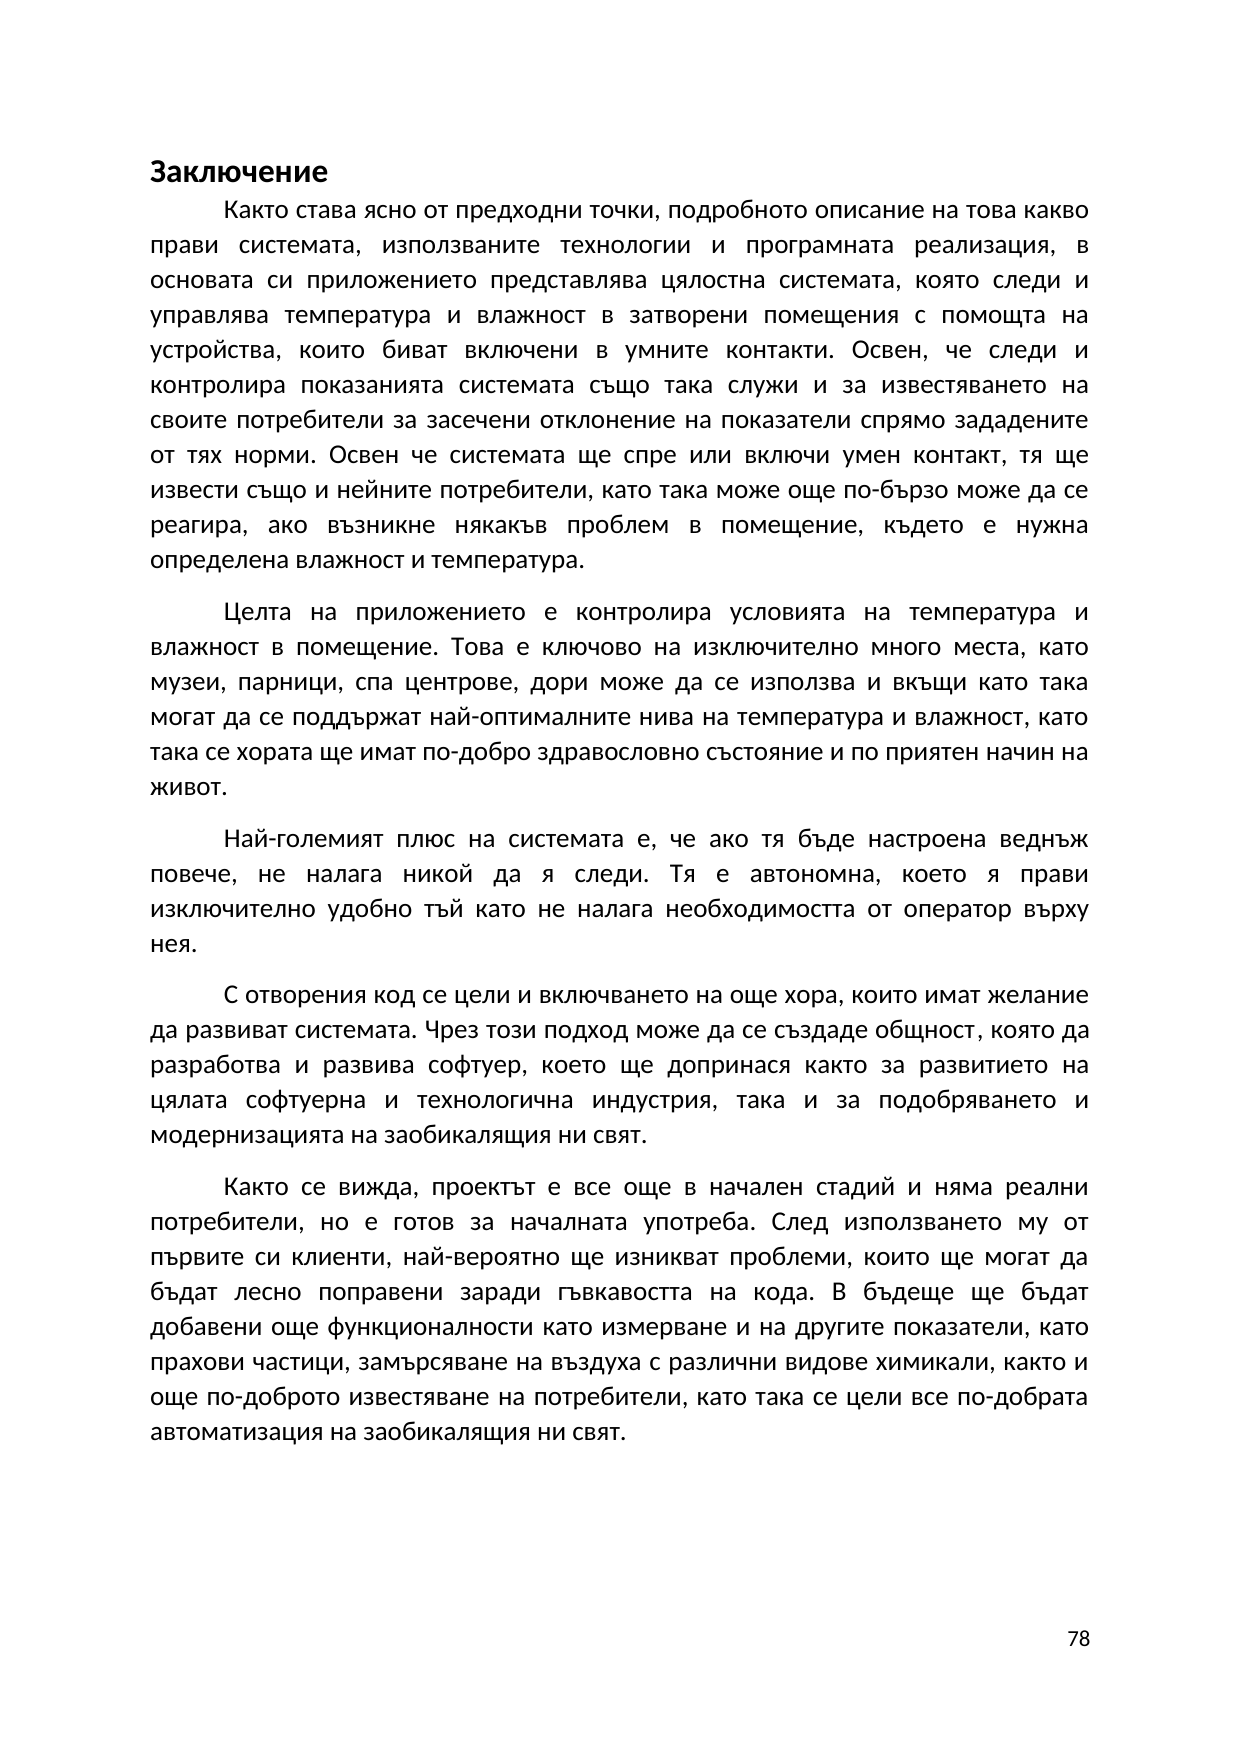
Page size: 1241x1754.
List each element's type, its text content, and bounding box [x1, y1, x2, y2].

text Целта на приложението е контролира условията на температура и влажност в помещение. Това е ключово на изключително много места, като музеи, парници, спа центрове, дори може да се използва и вкъщи като така могат да се поддържат най-оптималните нива на температура и влажност, като така се хората ще имат по-добро здравословно състояние и по приятен начин на живот. [150, 594, 1090, 802]
text С отворения код се цели и включването на още хора, които имат желание да развиват системата. Чрез този подход може да се създаде общност, която да разработва и развива софтуер, което ще допринася както за развитието на цялата софтуерна и технологична индустрия, така и за подобряването и модернизацията на заобикалящия ни свят. [150, 978, 1090, 1151]
text Както става ясно от предходни точки, подробното описание на това какво прави системата, използваните технологии и програмната реализация, в основата си приложението представлява цялостна системата, която следи и управлява температура и влажност в затворени помещения с помощта на устройства, които биват включени в умните контакти. Освен, че следи и контролира показанията системата също така служи и за известяването на своите потребители за засечени отклонение на показатели спрямо зададените от тях норми. Освен че системата ще спре или включи умен контакт, тя ще извести също и нейните потребители, като така може още по-бързо може да се реагира, ако възникне някакъв проблем в помещение, където е нужна определена влажност и температура. [150, 193, 1090, 576]
text Най-големият плюс на системата е, че ако тя бъде настроена веднъж повече, не налага никой да я следи. Тя е автономна, което я прави изключително удобно тъй като не налага необходимостта от оператор върху нея. [150, 821, 1090, 959]
subtitle Заключение [150, 150, 1090, 191]
text Както се вижда, проектът е все още в начален стадий и няма реални потребители, но е готов за началната употреба. След използването му от първите си клиенти, най-вероятно ще изникват проблеми, които ще могат да бъдат лесно поправени заради гъвкавостта на кода. В бъдеще ще бъдат добавени още функционалности като измерване и на другите показатели, като прахови частици, замърсяване на въздуха с различни видове химикали, както и още по-доброто известяване на потребители, като така се цели все по-добрата автоматизация на заобикалящия ни свят. [150, 1169, 1090, 1447]
